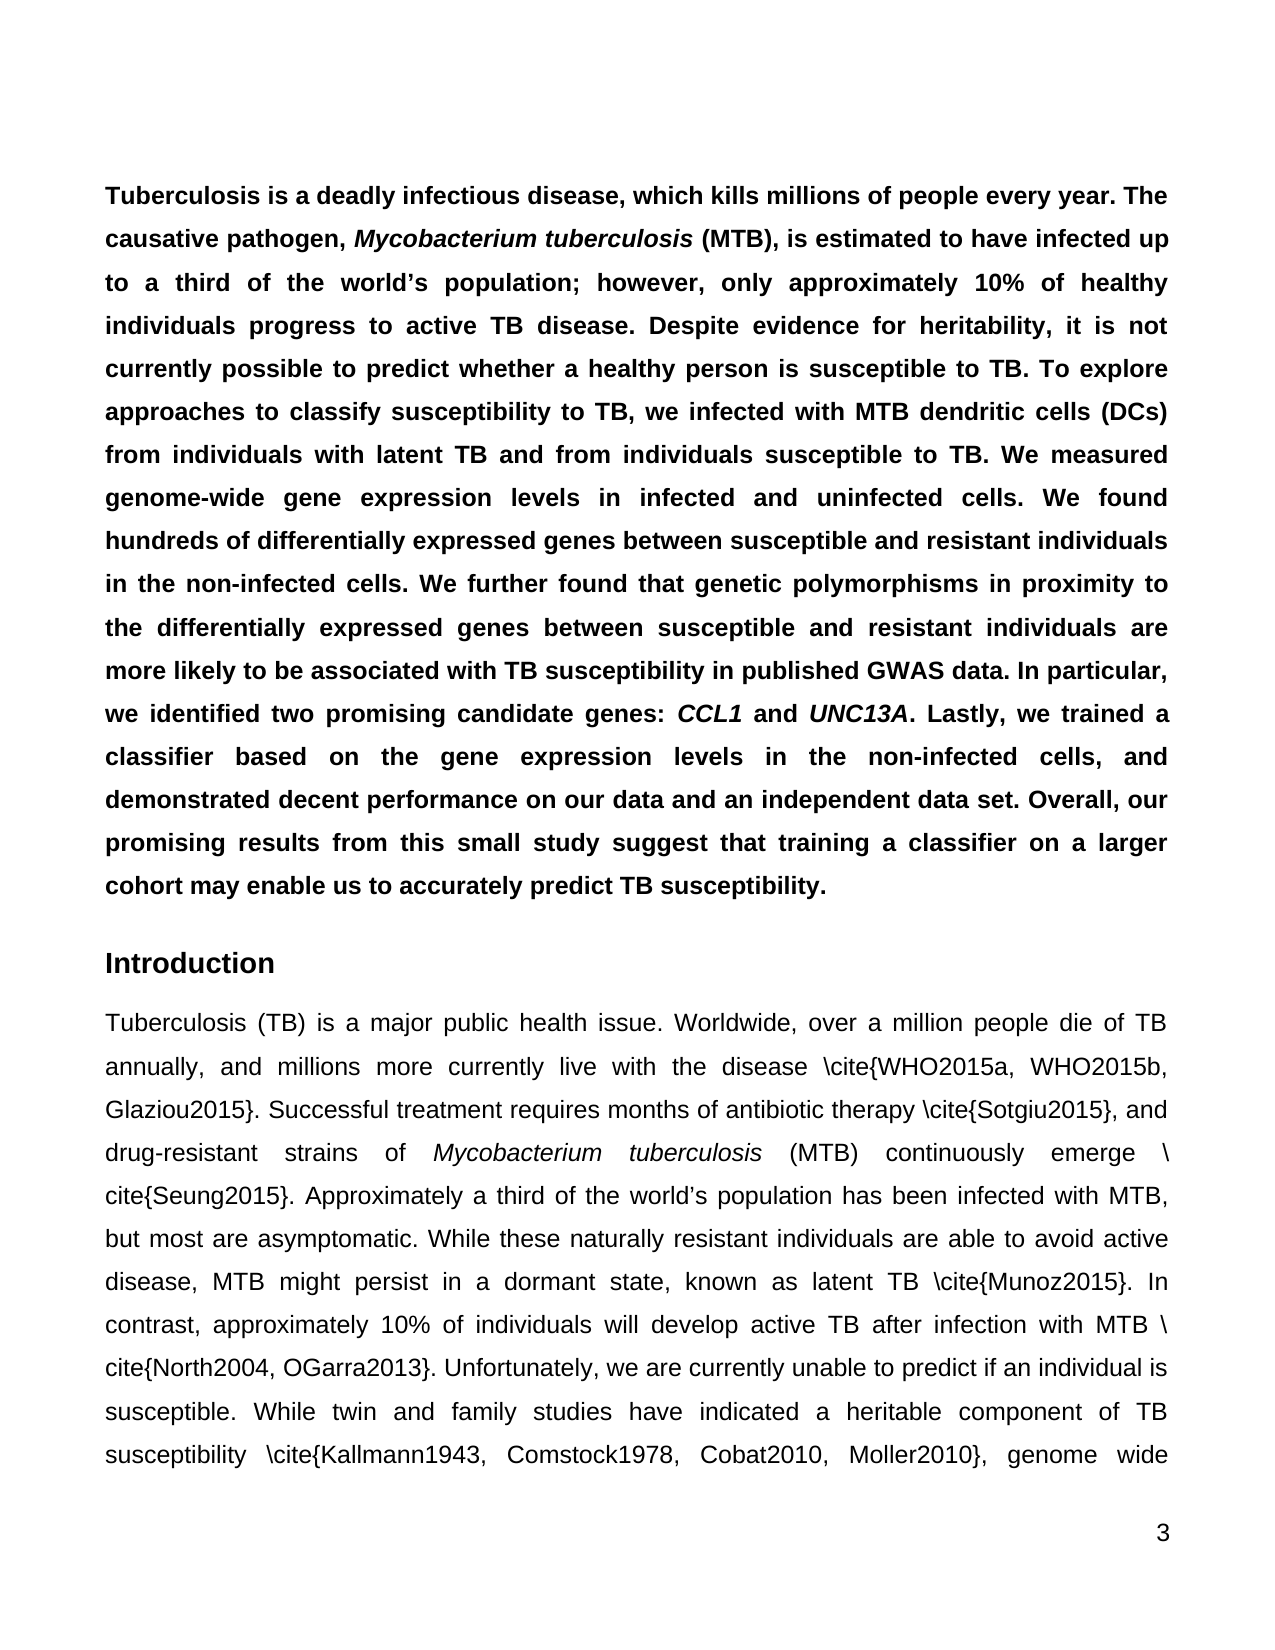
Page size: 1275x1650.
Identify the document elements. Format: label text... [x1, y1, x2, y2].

text Tuberculosis is a deadly infectious disease, which kills millions of people every year. The causative pathogen, Mycobacterium tuberculosis (MTB), is estimated to have infected up to a third of the world’s population; however, only approximately 10% of healthy individuals progress to active TB disease. Despite evidence for heritability, it is not currently possible to predict whether a healthy person is susceptible to TB. To explore approaches to classify susceptibility to TB, we infected with MTB dendritic cells (DCs) from individuals with latent TB and from individuals susceptible to TB. We measured genome-wide gene expression levels in infected and uninfected cells. We found hundreds of differentially expressed genes between susceptible and resistant individuals in the non-infected cells. We further found that genetic polymorphisms in proximity to the differentially expressed genes between susceptible and resistant individuals are more likely to be associated with TB susceptibility in published GWAS data. In particular, we identified two promising candidate genes: CCL1 and UNC13A. Lastly, we trained a classifier based on the gene expression levels in the non-infected cells, and demonstrated decent performance on our data and an independent data set. Overall, our promising results from this small study suggest that training a classifier on a larger cohort may enable us to accurately predict TB susceptibility. [105, 181, 1170, 900]
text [105, 1008, 1170, 1468]
subtitle Introduction [105, 946, 1170, 979]
